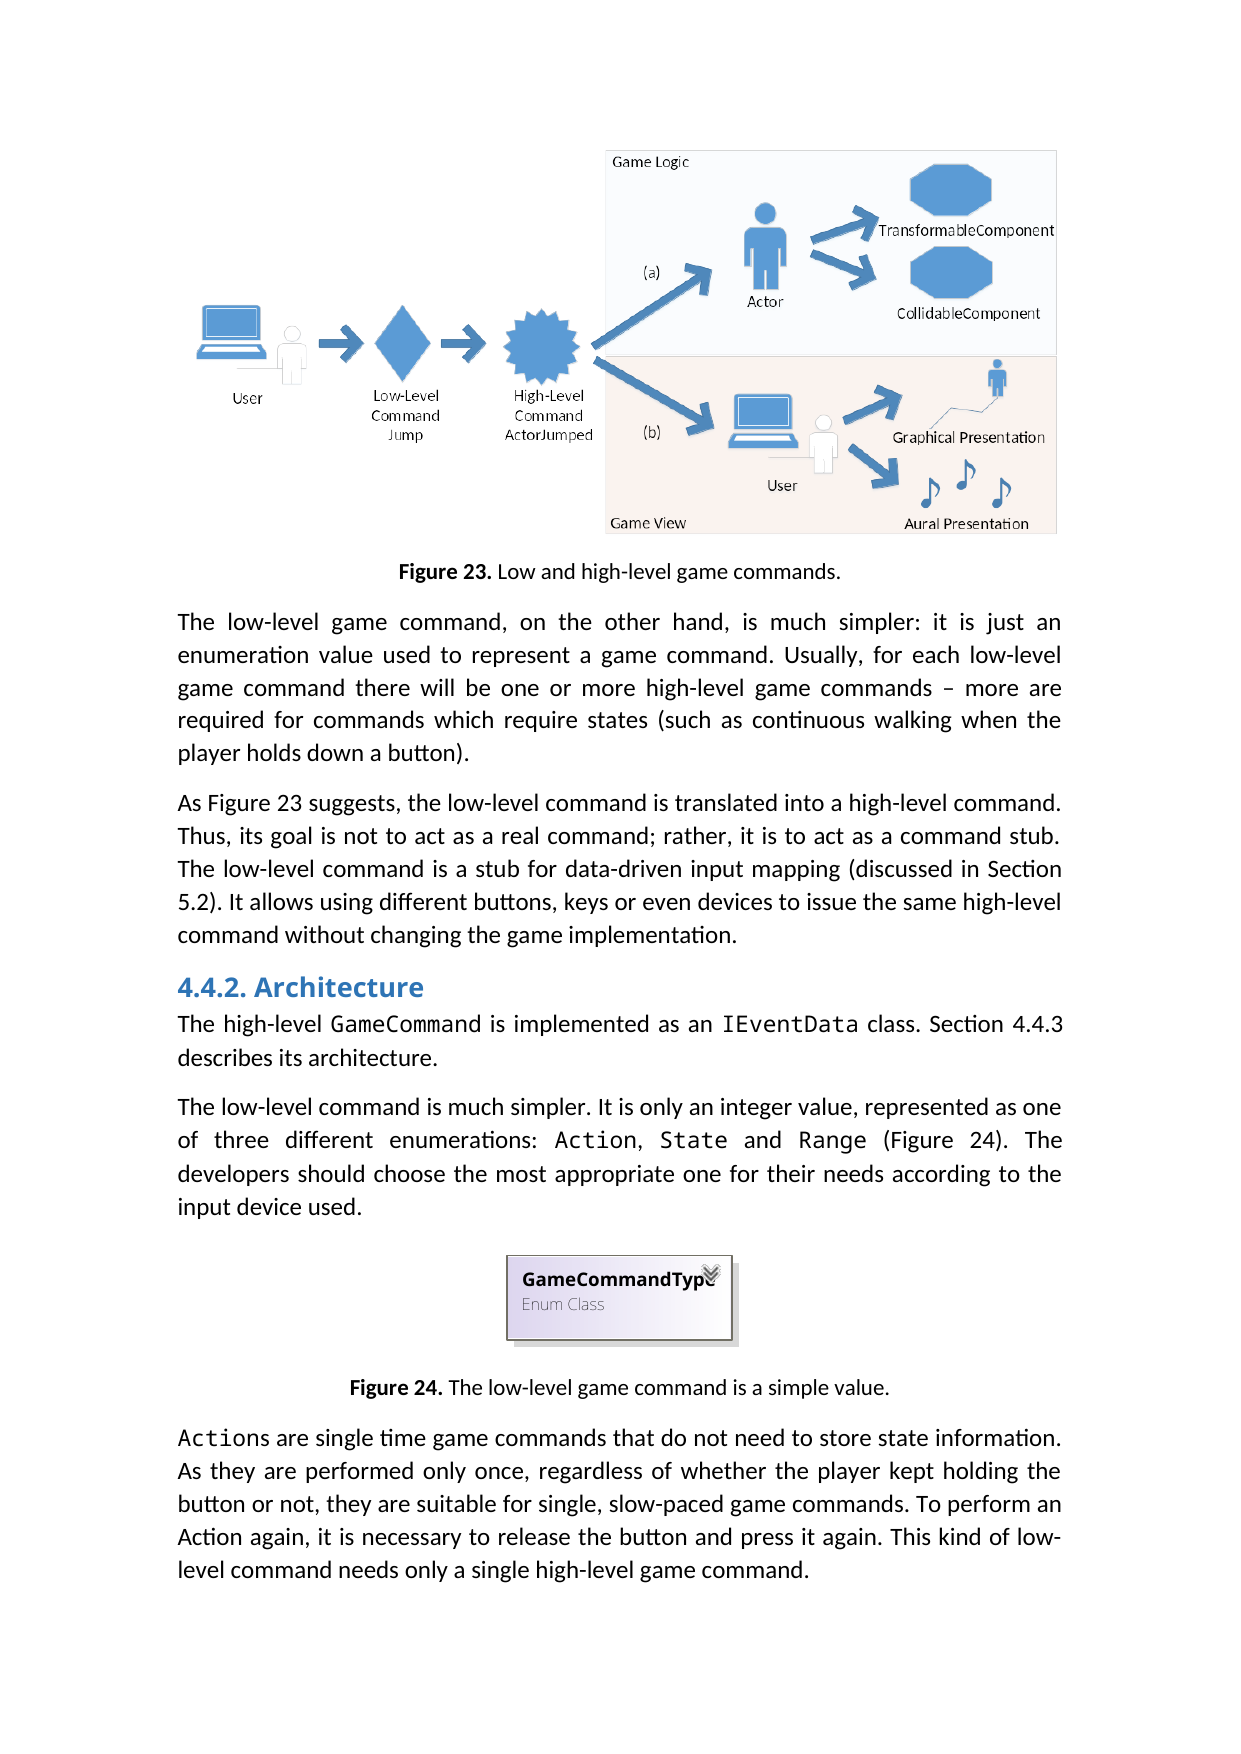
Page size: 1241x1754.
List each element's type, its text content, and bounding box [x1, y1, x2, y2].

subtitle Architecture [177, 968, 1063, 1005]
text The low-level game command, on the other hand, is much simpler: it is just an enumeration value used to represent a game command. Usually, for each low-level game command there will be one or more high-level game commands – more are required for commands which require states (such as continuous walking when the player holds down a button). [177, 606, 1063, 768]
text Figure 23. Low and high-level game commands. [177, 557, 1063, 585]
text The high-level GameCommand is implemented as an IEventData class. Section 4.4.3 describes its architecture. [177, 1008, 1063, 1072]
text As Figure 23 suggests, the low-level command is translated into a high-level command. Thus, its goal is not to act as a real command; rather, it is to act as a command stub. The low-level command is a stub for data-driven input mapping (discussed in Section 5.2). It allows using different buttons, keys or even devices to issue the same high-level command without changing the game implementation. [177, 787, 1063, 949]
text Figure 24. The low-level game command is a simple value. [177, 1373, 1063, 1401]
text The low-level command is much simpler. It is only an integer value, represented as one of three different enumerations: Action, State and Range (Figure 24). The developers should choose the most appropriate one for their needs according to the input device used. [177, 1091, 1063, 1221]
text Actions are single time game commands that do not need to store state information. As they are performed only once, regardless of whether the player kept holding the button or not, they are suitable for single, slow-paced game commands. To perform an Action again, it is necessary to release the button and press it again. This kind of low-level command needs only a single high-level game command. [177, 1422, 1063, 1584]
